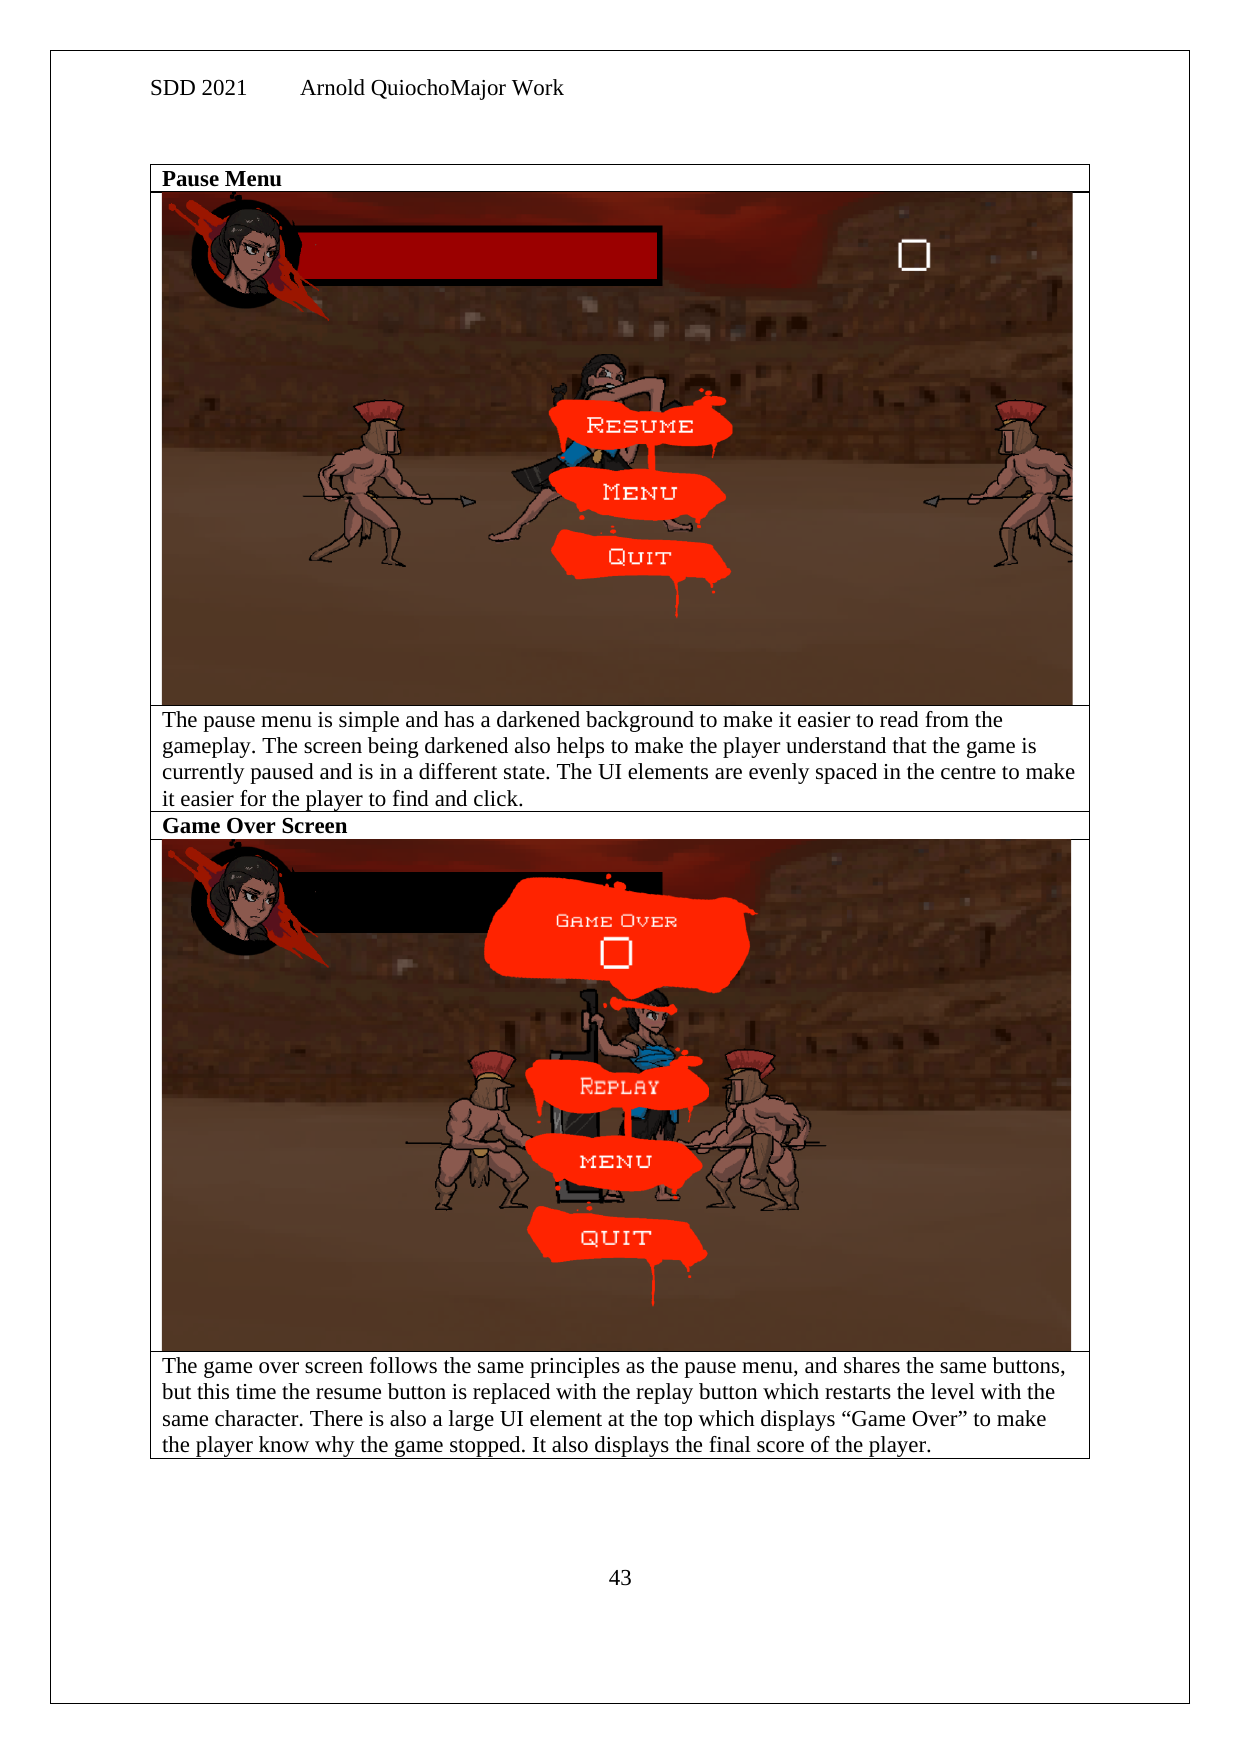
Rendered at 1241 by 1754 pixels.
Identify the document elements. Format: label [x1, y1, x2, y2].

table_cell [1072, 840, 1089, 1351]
picture [161, 839, 1072, 1351]
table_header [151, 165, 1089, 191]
picture [161, 192, 1073, 705]
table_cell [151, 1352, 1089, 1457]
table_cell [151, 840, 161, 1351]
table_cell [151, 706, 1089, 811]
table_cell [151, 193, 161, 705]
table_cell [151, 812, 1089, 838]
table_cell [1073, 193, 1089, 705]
